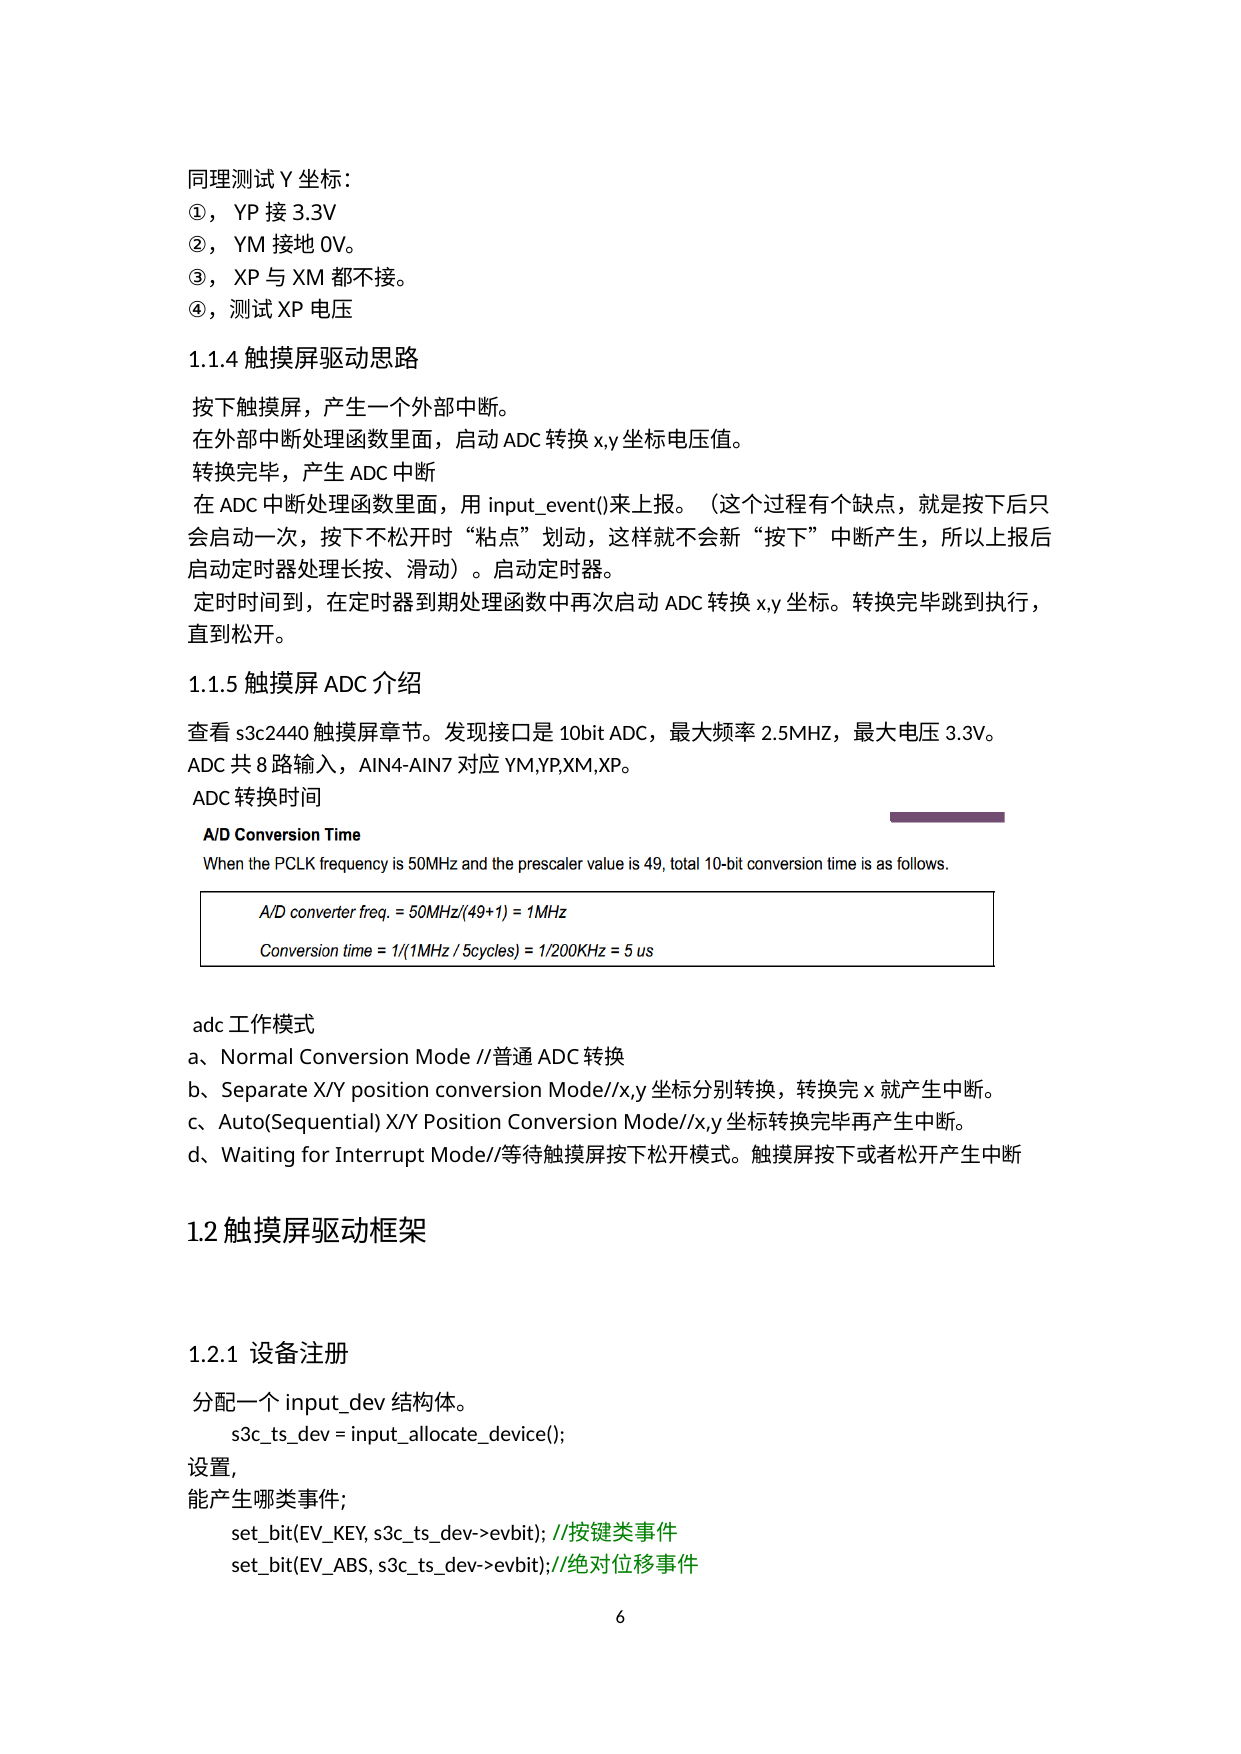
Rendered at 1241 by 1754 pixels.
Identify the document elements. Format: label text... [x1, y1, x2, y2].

text 定时时间到，在定时器到期处理函数中再次启动ADC转换x,y坐标。转换完毕跳到执行，直到松开。 [187, 584, 1053, 649]
text 设置, [187, 1449, 1053, 1482]
text 在外部中断处理函数里面，启动ADC转换x,y坐标电压值。 [187, 422, 1053, 454]
text set_bit(EV_KEY, s3c_ts_dev->evbit); //按键类事件 [187, 1514, 1053, 1547]
text b、Separate X/Y position conversion Mode//x,y坐标分别转换，转换完x 就产生中断。 [187, 1072, 1053, 1104]
text 能产生哪类事件; [187, 1482, 1053, 1514]
text 分配一个 input_dev 结构体。 [187, 1384, 1053, 1417]
text ADC共8路输入，AIN4-AIN7对应YM,YP,XM,XP。 [187, 747, 1053, 779]
text d、Waiting for Interrupt Mode//等待触摸屏按下松开模式。触摸屏按下或者松开产生中断 [187, 1137, 1053, 1169]
text c、Auto(Sequential) X/Y Position Conversion Mode//x,y坐标转换完毕再产生中断。 [187, 1104, 1053, 1137]
text 查看s3c2440触摸屏章节。发现接口是10bit ADC，最大频率2.5MHZ，最大电压3.3V。 [187, 714, 1053, 747]
text 同理测试 Y 坐标： ①， YP 接 3.3V ②， YM 接地0V。 ③， XP 与 XM 都不接。 ④，测试 XP 电压 [187, 162, 1053, 324]
subtitle 1.1.5 触摸屏ADC介绍 [187, 649, 1053, 714]
text adc工作模式 [187, 1007, 1053, 1039]
text s3c_ts_dev = input_allocate_device(); [187, 1417, 1053, 1449]
text ADC转换时间 [187, 779, 1053, 812]
subtitle 1.2.1 设备注册 [187, 1319, 1053, 1384]
text set_bit(EV_ABS, s3c_ts_dev->evbit);//绝对位移事件 [187, 1547, 1053, 1579]
subtitle 1.1.4 触摸屏驱动思路 [187, 324, 1053, 389]
text 转换完毕，产生ADC中断 [187, 454, 1053, 487]
text 在ADC中断处理函数里面，用input_event()来上报。（这个过程有个缺点，就是按下后只会启动一次，按下不松开时“粘点”划动，这样就不会新“按下”中断产生，所以上报后启动定时器处理长按、滑动）。启动定时器。 [187, 487, 1053, 584]
subtitle 1.2触摸屏驱动框架 [187, 1197, 1053, 1262]
picture [187, 812, 1005, 977]
text 按下触摸屏，产生一个外部中断。 [187, 389, 1053, 422]
text a、Normal Conversion Mode //普通ADC转换 [187, 1039, 1053, 1072]
